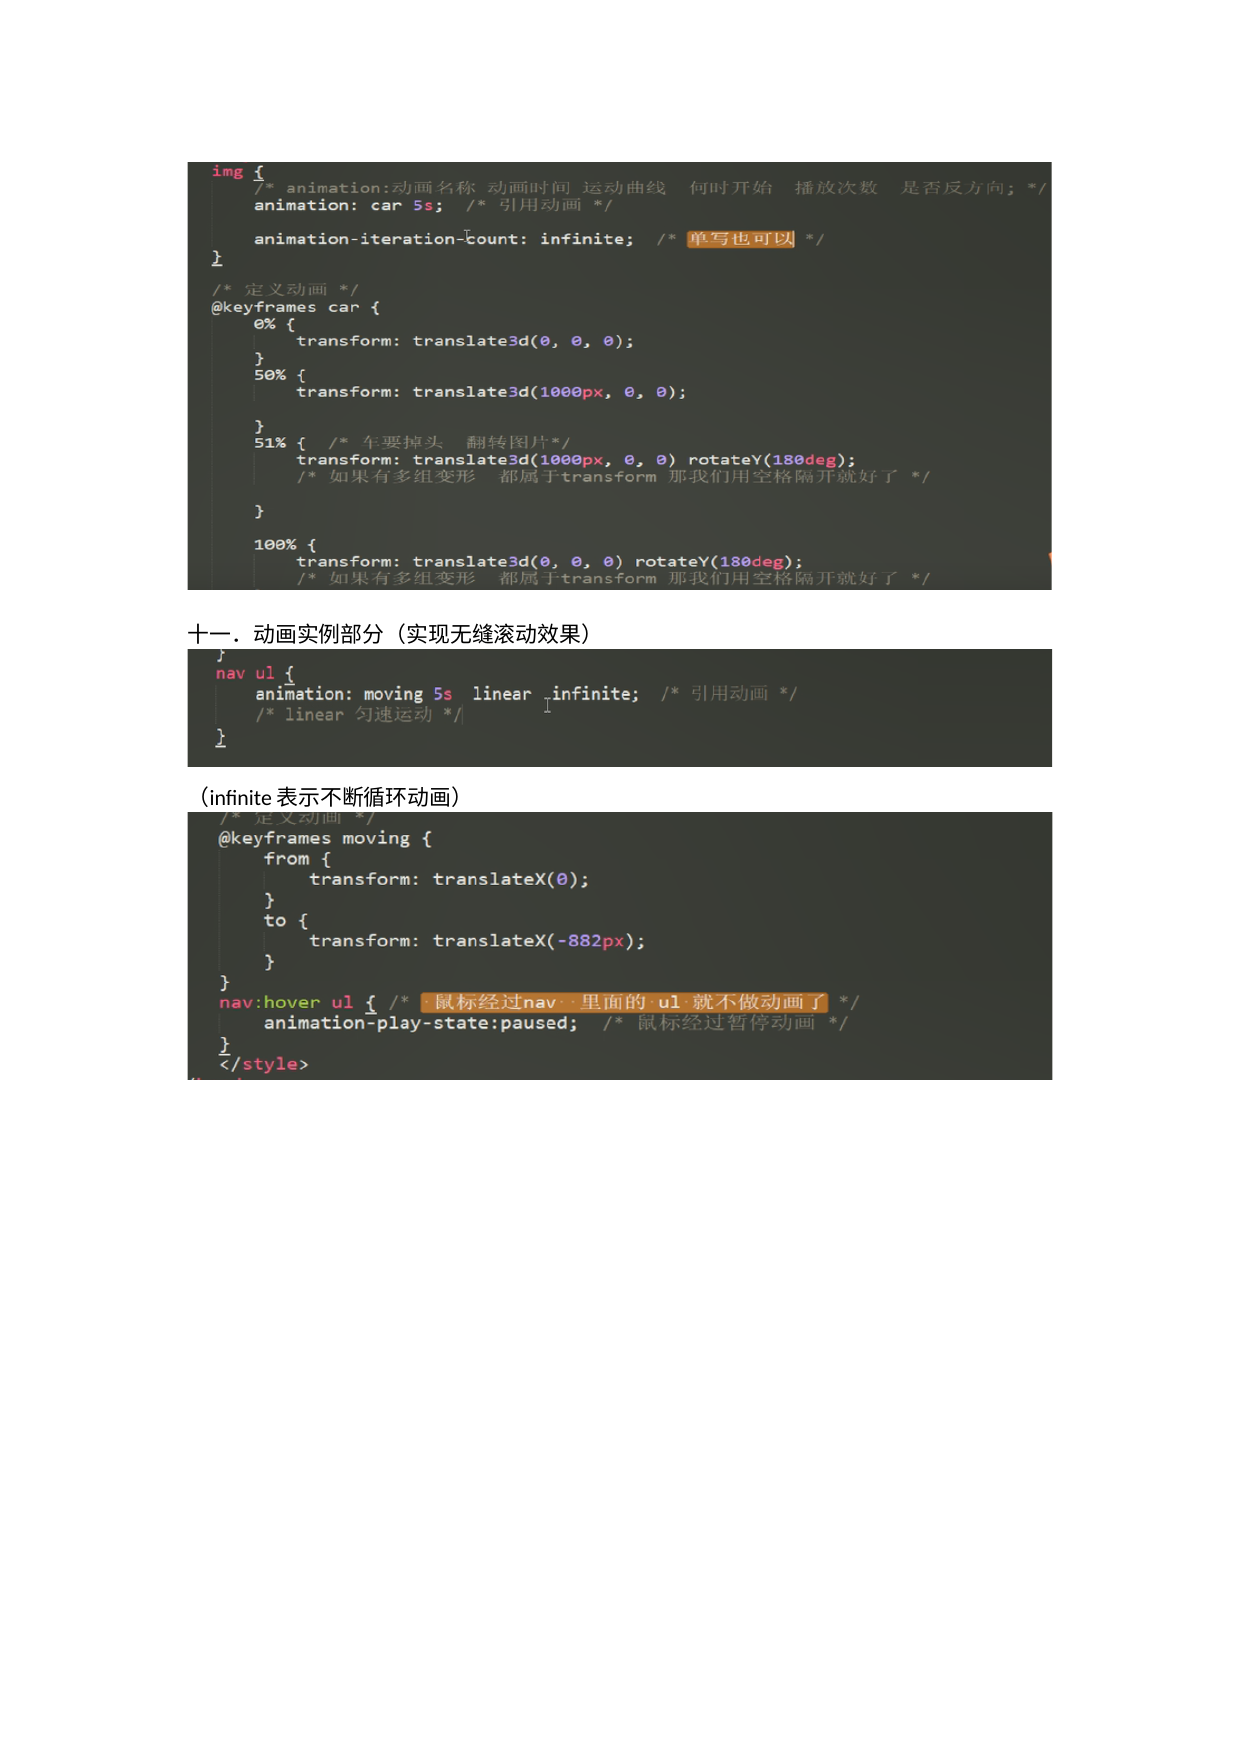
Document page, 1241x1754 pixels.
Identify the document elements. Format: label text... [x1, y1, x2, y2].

picture [187, 162, 1052, 590]
list 动画实例部分（实现无缝滚动效果） [187, 617, 1053, 649]
picture [187, 812, 1053, 1080]
list （infinite表示不断循环动画） [187, 779, 1053, 812]
picture [187, 649, 1053, 767]
